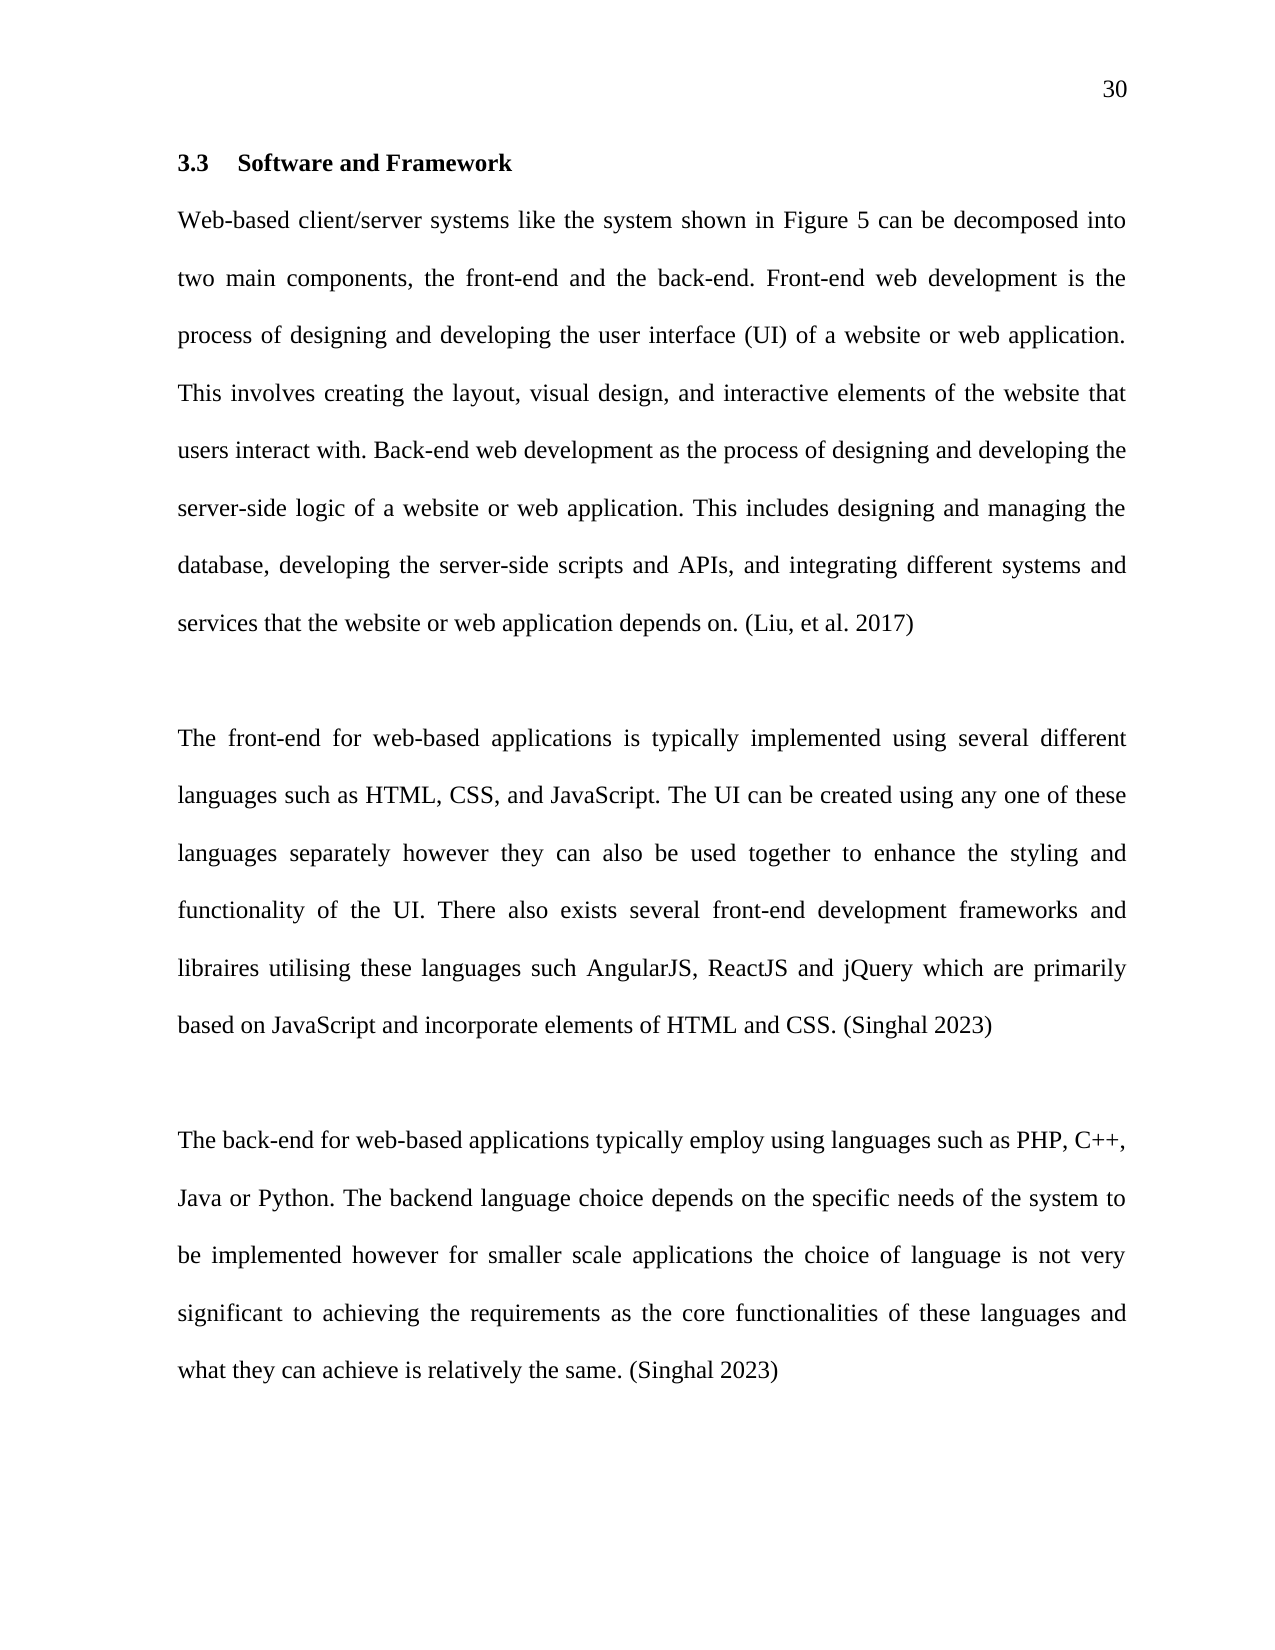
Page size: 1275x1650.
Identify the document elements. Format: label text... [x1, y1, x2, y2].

subtitle Software and Framework [177, 148, 1127, 176]
text Java or Python. The backend language choice depends on the specific needs of the system to be implemented however for smaller scale applications the choice of language is not very significant to achieving the requirements as the core functionalities of these languages and what they can achieve is relatively the same. [177, 1183, 1127, 1384]
text The front-end for web-based applications is typically implemented using several different languages such as HTML, CSS, and JavaScript. The UI can be created using any one of these languages separately however they can also be used together to enhance the styling and functionality of the UI. There also exists several front-end development frameworks and libraires utilising these languages such AngularJS, ReactJS and jQuery which are primarily based on JavaScript and incorporate elements of HTML and CSS. [177, 723, 1127, 1039]
text The back-end for web-based applications typically employ using languages such as PHP, C++, [177, 1125, 1127, 1154]
text Web-based client/server systems like the system shown in Figure 5 can be decomposed into two main components, the front-end and the back-end. Front-end web development is the process of designing and developing the user interface (UI) of a website or web application. This involves creating the layout, visual design, and interactive elements of the website that users interact with. Back-end web development as the process of designing and developing the server-side logic of a website or web application. This includes designing and managing the database, developing the server-side scripts and APIs, and integrating different systems and services that the website or web application depends on. [177, 205, 1127, 636]
